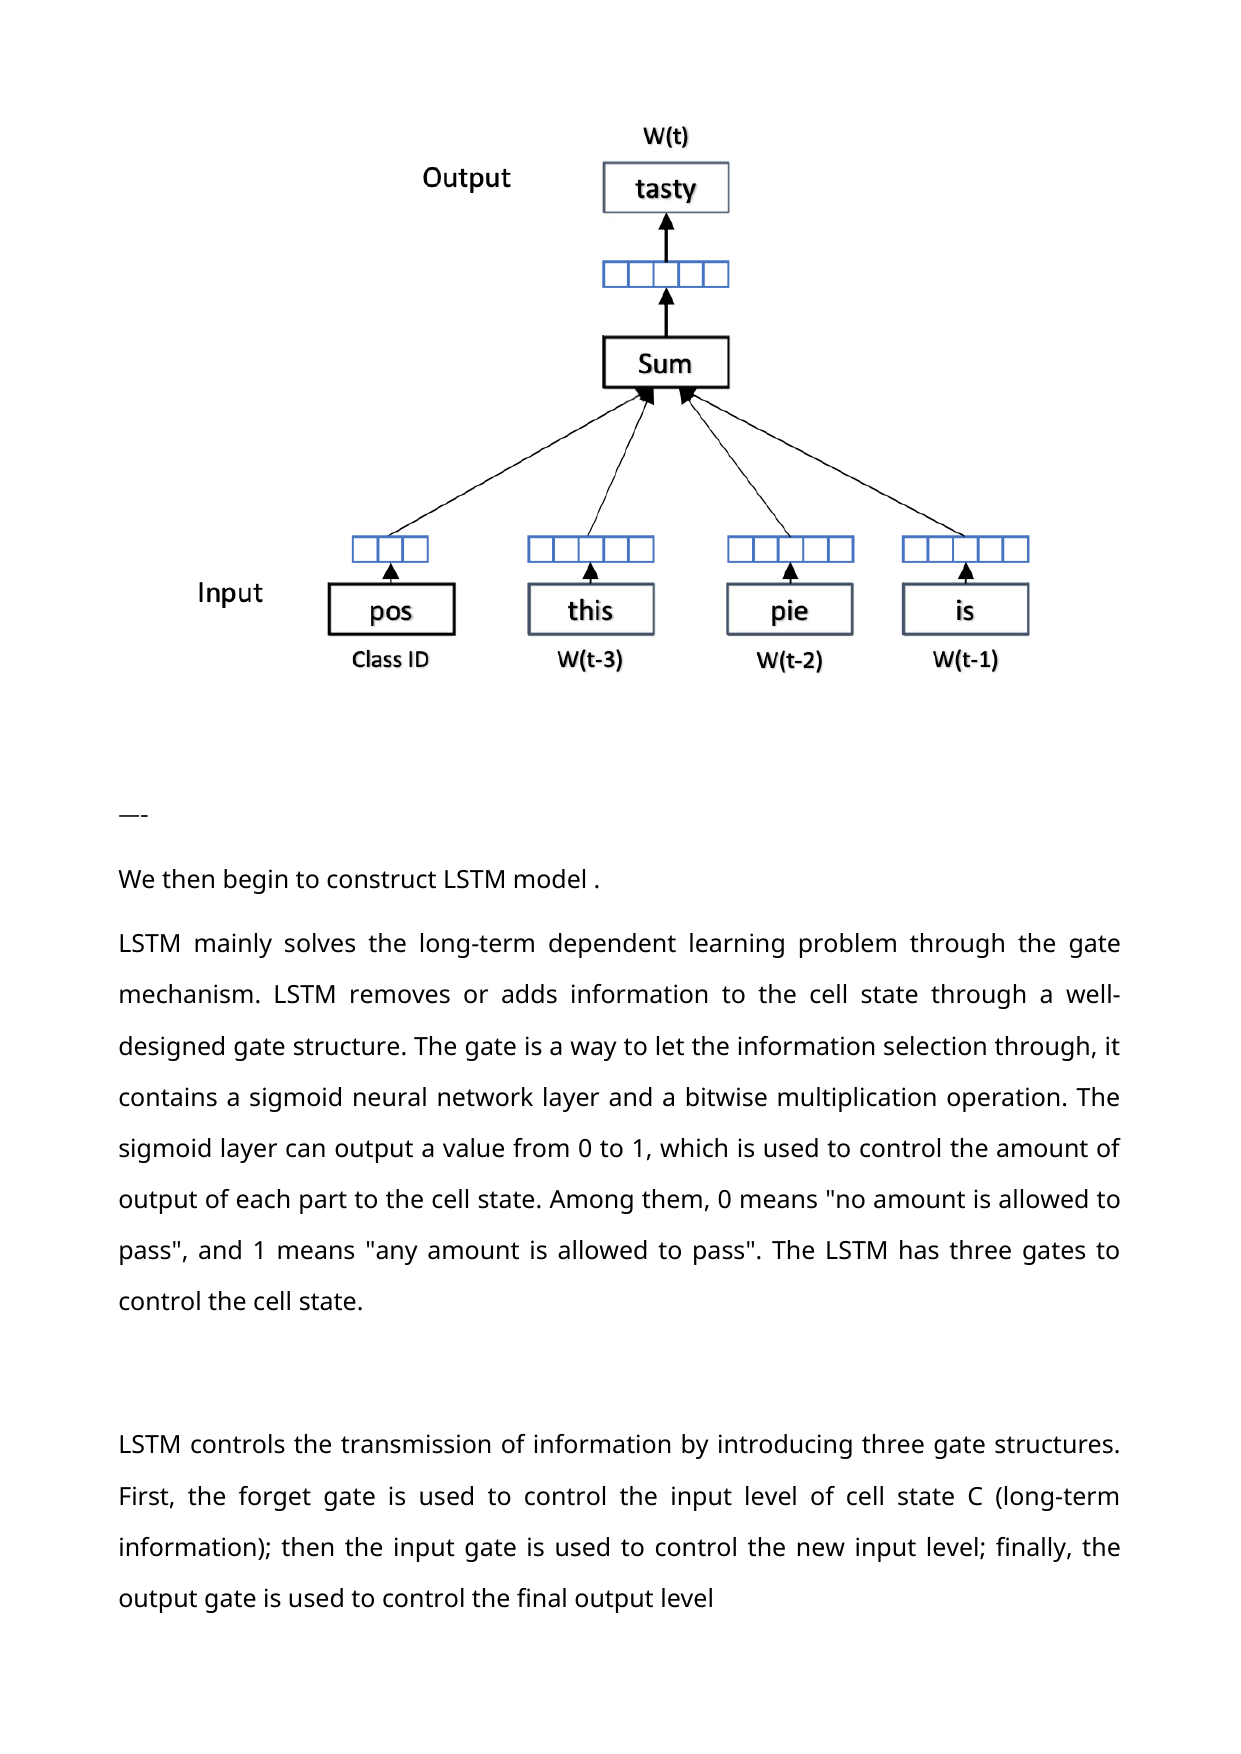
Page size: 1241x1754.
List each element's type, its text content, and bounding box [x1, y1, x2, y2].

picture [118, 118, 1123, 693]
text —- [118, 795, 1122, 831]
text LSTM controls the transmission of information by introducing three gate structures. First, the forget gate is used to control the input level of cell state C (long-term information); then the input gate is used to control the new input level; finally, the output gate is used to control the final output level [118, 1427, 1122, 1614]
text LSTM mainly solves the long-term dependent learning problem through the gate mechanism. LSTM removes or adds information to the cell state through a well-designed gate structure. The gate is a way to let the information selection through, it contains a sigmoid neural network layer and a bitwise multiplication operation. The sigmoid layer can output a value from 0 to 1, which is used to control the amount of output of each part to the cell state. Among them, 0 means "no amount is allowed to pass", and 1 means "any amount is allowed to pass". The LSTM has three gates to control the cell state. [118, 926, 1122, 1317]
text We then begin to construct LSTM model . [118, 861, 1122, 896]
